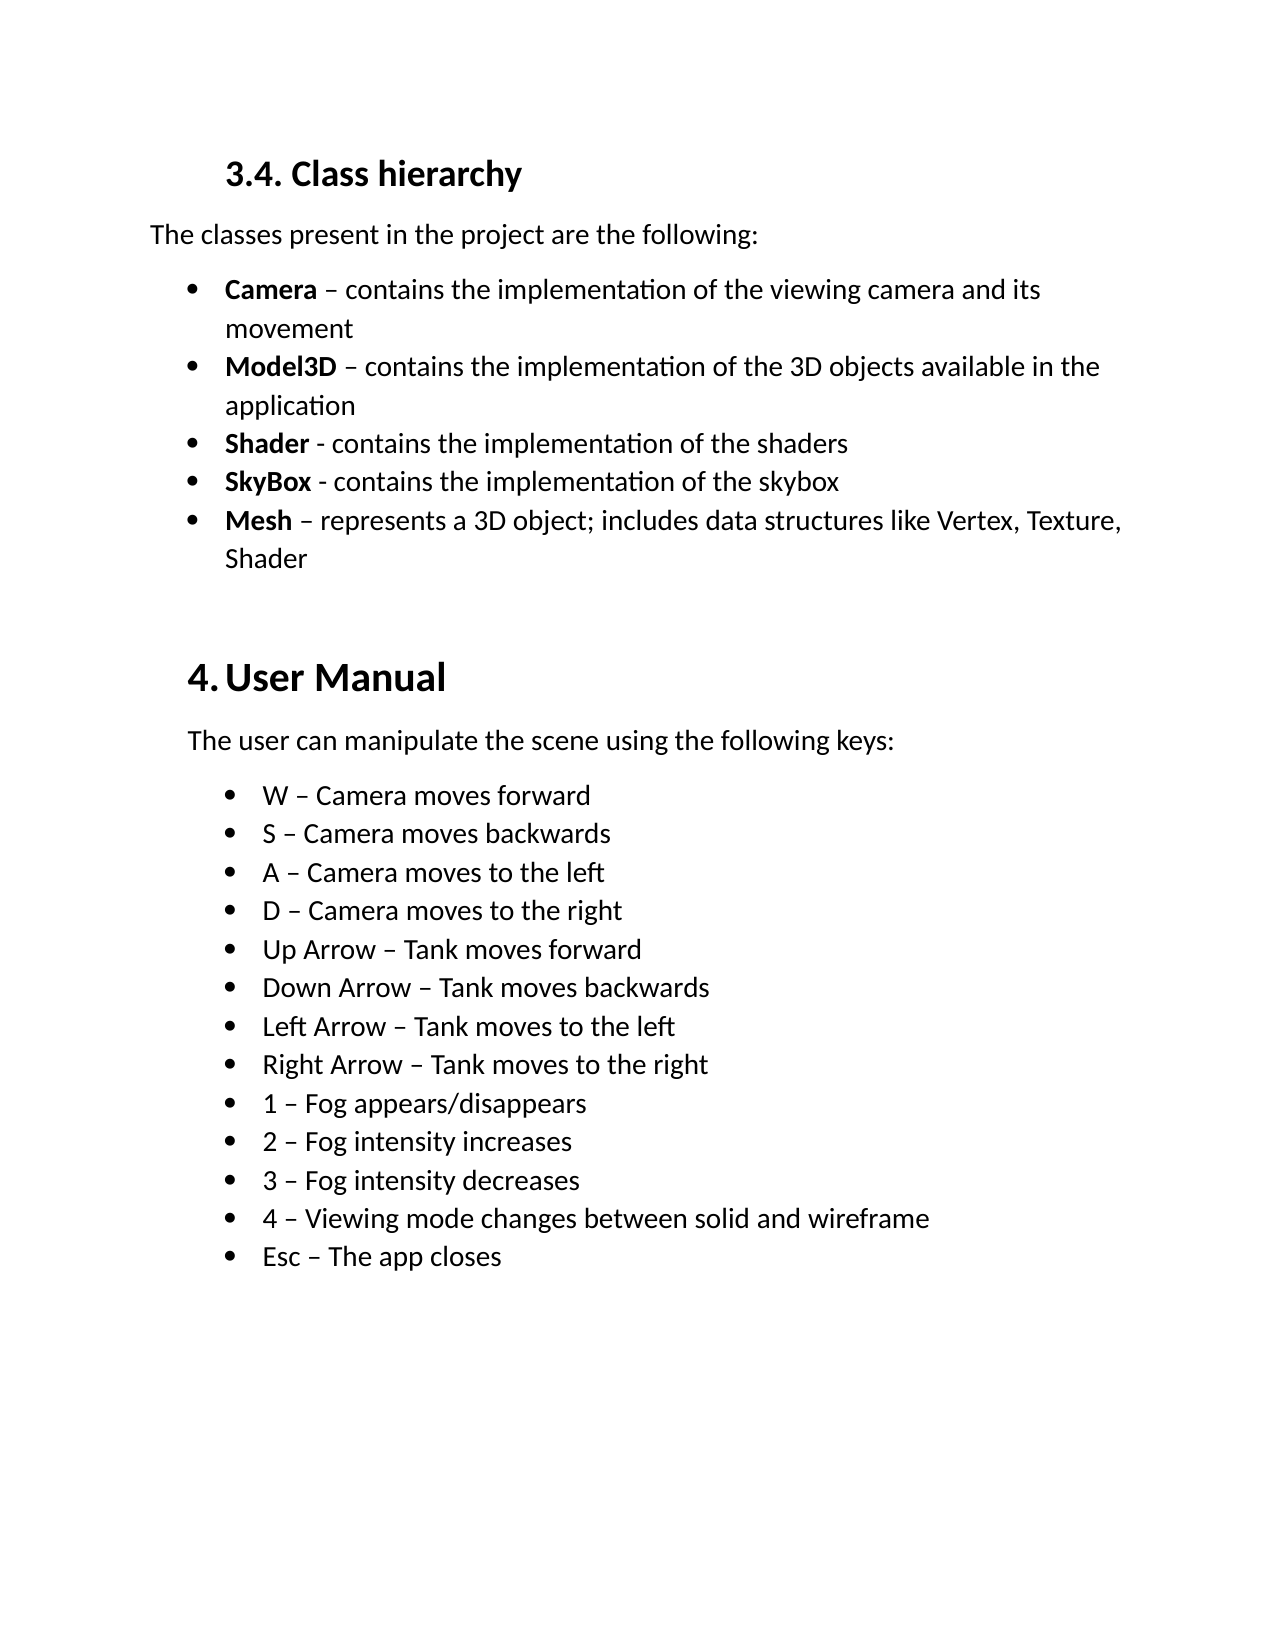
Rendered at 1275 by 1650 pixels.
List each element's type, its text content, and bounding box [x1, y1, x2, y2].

list Up Arrow – Tank moves forward [225, 931, 1125, 967]
text The user can manipulate the scene using the following keys: [187, 722, 1125, 758]
list Camera – contains the implementation of the viewing camera and its movement [187, 271, 1125, 345]
list Model3D – contains the implementation of the 3D objects available in the application [187, 348, 1125, 422]
list 2 – Fog intensity increases [225, 1123, 1125, 1159]
text The classes present in the project are the following: [150, 216, 1125, 252]
list Right Arrow – Tank moves to the right [225, 1046, 1125, 1082]
list W – Camera moves forward [225, 777, 1125, 813]
list Esc – The app closes [225, 1238, 1125, 1274]
list 3 – Fog intensity decreases [225, 1162, 1125, 1197]
list Down Arrow – Tank moves backwards [225, 969, 1125, 1005]
text 3.4. Class hierarchy [150, 150, 1125, 196]
list 4 – Viewing mode changes between solid and wireframe [225, 1200, 1125, 1236]
list S – Camera moves backwards [225, 816, 1125, 851]
list SkyBox - contains the implementation of the skybox [187, 463, 1125, 499]
list Left Arrow – Tank moves to the left [225, 1008, 1125, 1043]
list A – Camera moves to the left [225, 854, 1125, 890]
list User Manual [187, 651, 1125, 701]
list D – Camera moves to the right [225, 892, 1125, 928]
list Shader - contains the implementation of the shaders [187, 425, 1125, 461]
list Mesh – represents a 3D object; includes data structures like Vertex, Texture, Shader [187, 502, 1125, 576]
list 1 – Fog appears/disappears [225, 1085, 1125, 1120]
